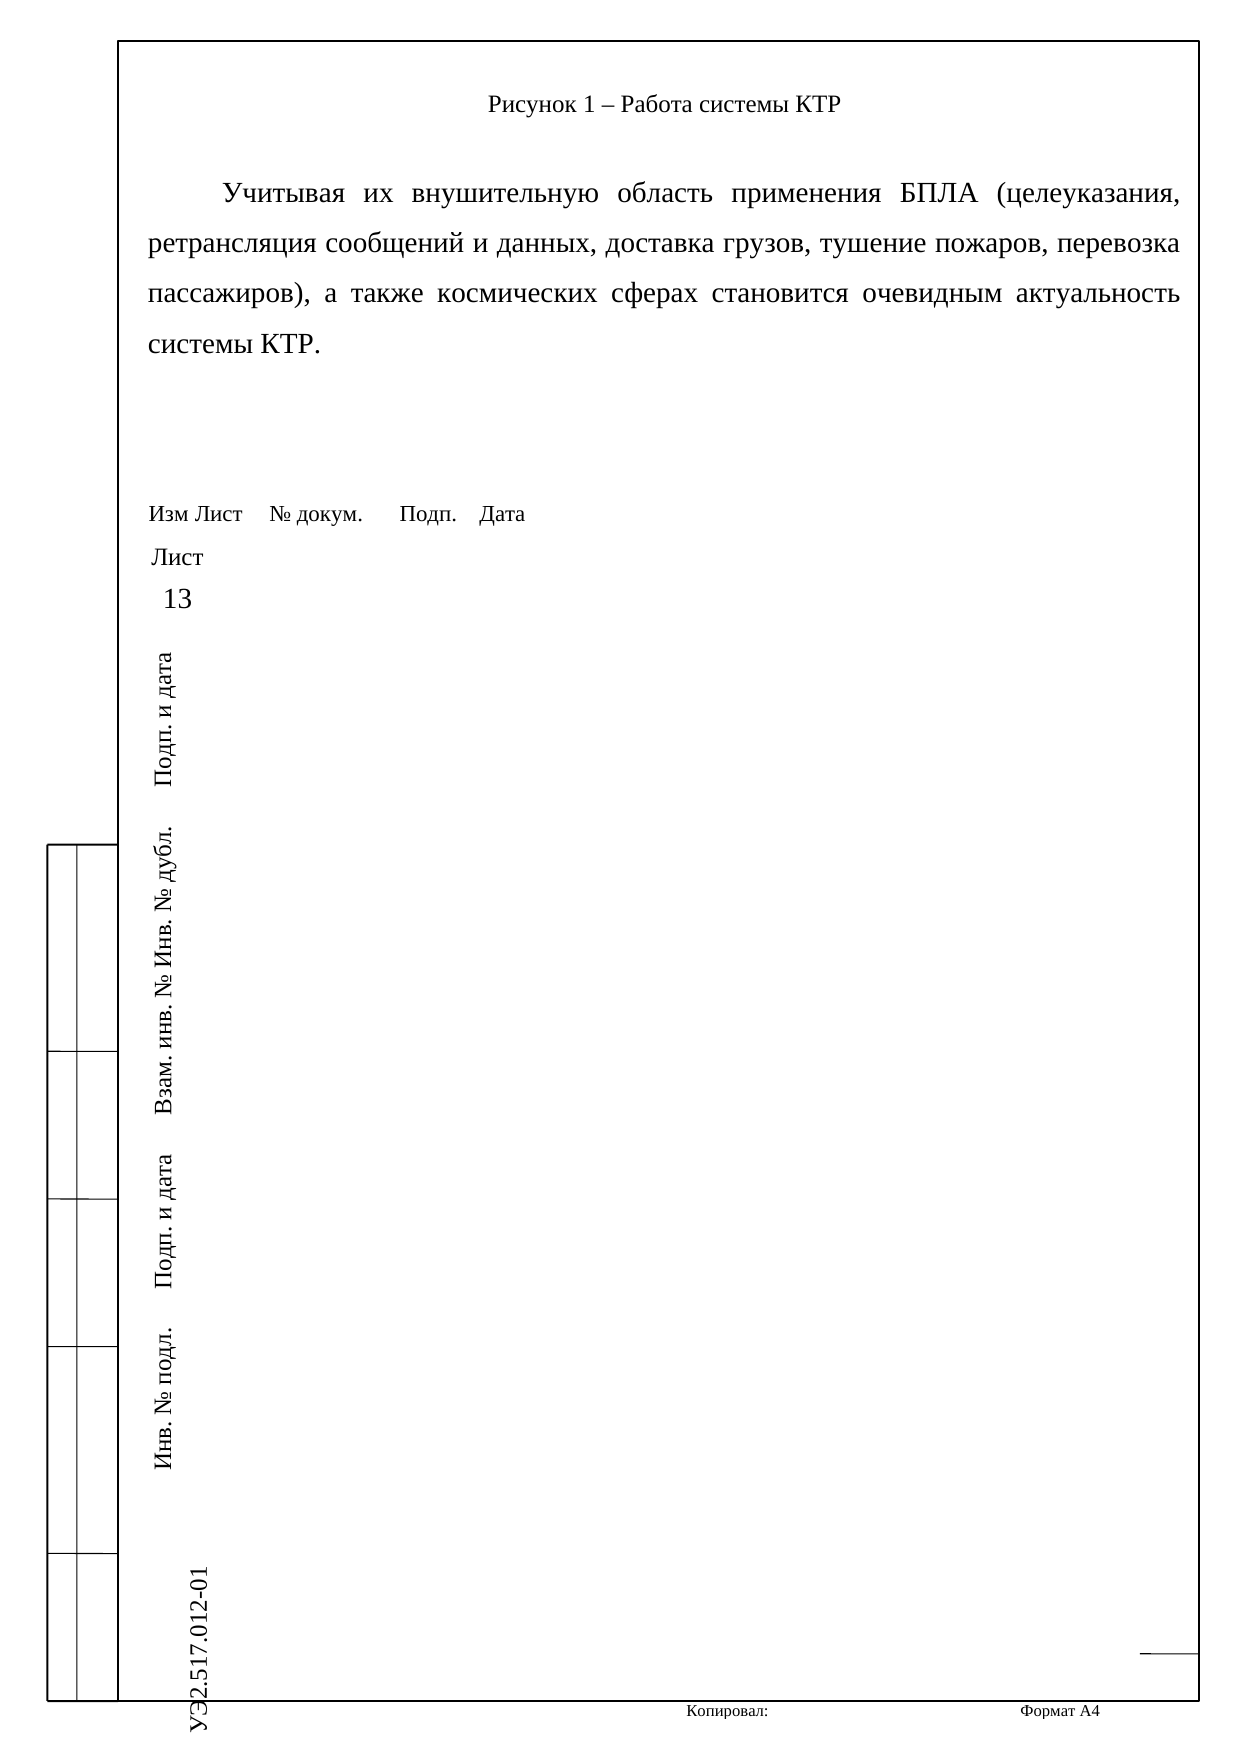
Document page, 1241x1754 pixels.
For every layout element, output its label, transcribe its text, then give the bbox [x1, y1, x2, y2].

text Учитывая их внушительную область применения БПЛА (целеуказания, ретрансляция сообщений и данных, доставка грузов, тушение пожаров, перевозка пассажиров), а также космических сферах становится очевидным актуальность системы КТР. [148, 175, 1181, 359]
text Рисунок 1 – Работа системы КТР [148, 89, 1181, 117]
